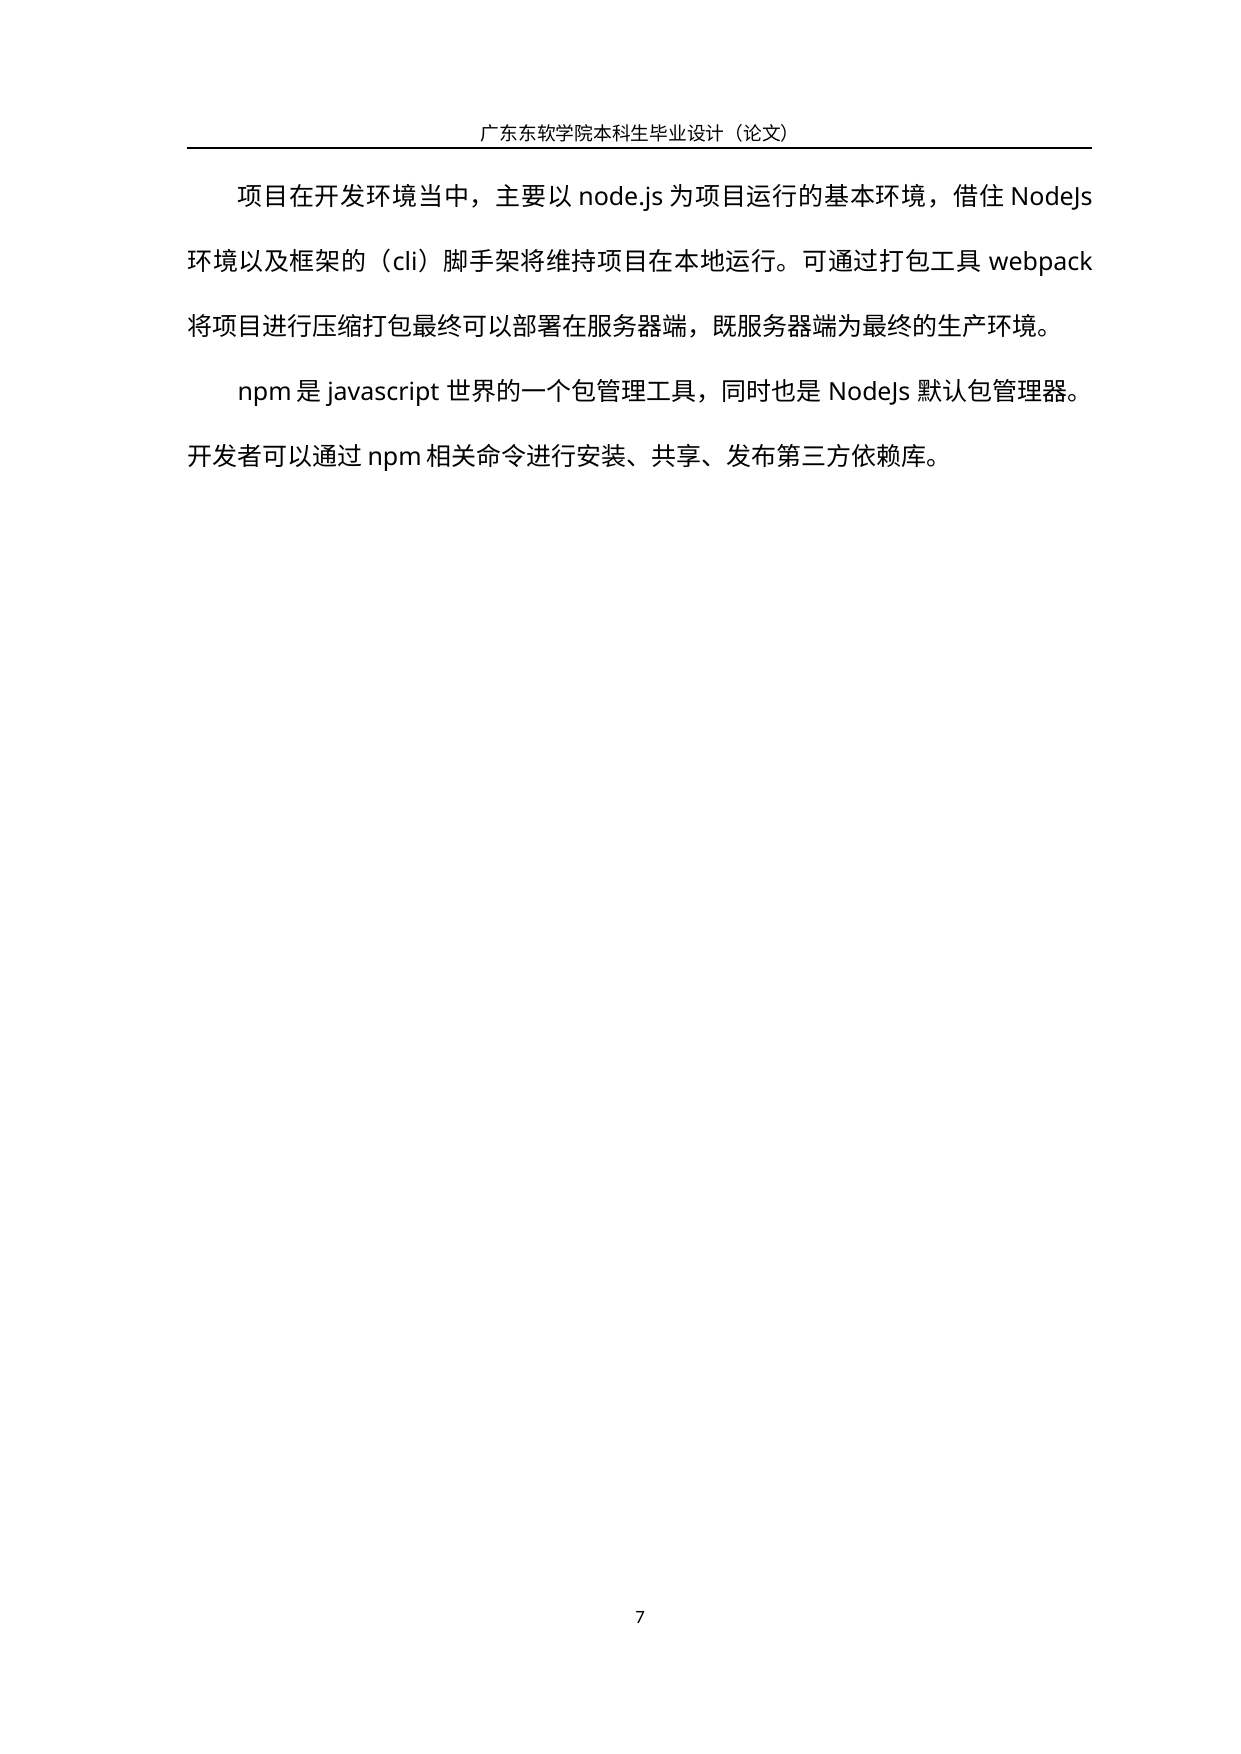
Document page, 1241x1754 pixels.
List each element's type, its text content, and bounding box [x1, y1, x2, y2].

text npm是 javascript 世界的一个包管理工具，同时也是 NodeJs 默认包管理器。开发者可以通过npm相关命令进行安装、共享、发布第三方依赖库。 [187, 357, 1092, 487]
text 项目在开发环境当中，主要以node.js为项目运行的基本环境，借住NodeJs环境以及框架的（cli）脚手架将维持项目在本地运行。可通过打包工具 webpack将项目进行压缩打包最终可以部署在服务器端，既服务器端为最终的生产环境。 [187, 162, 1092, 357]
